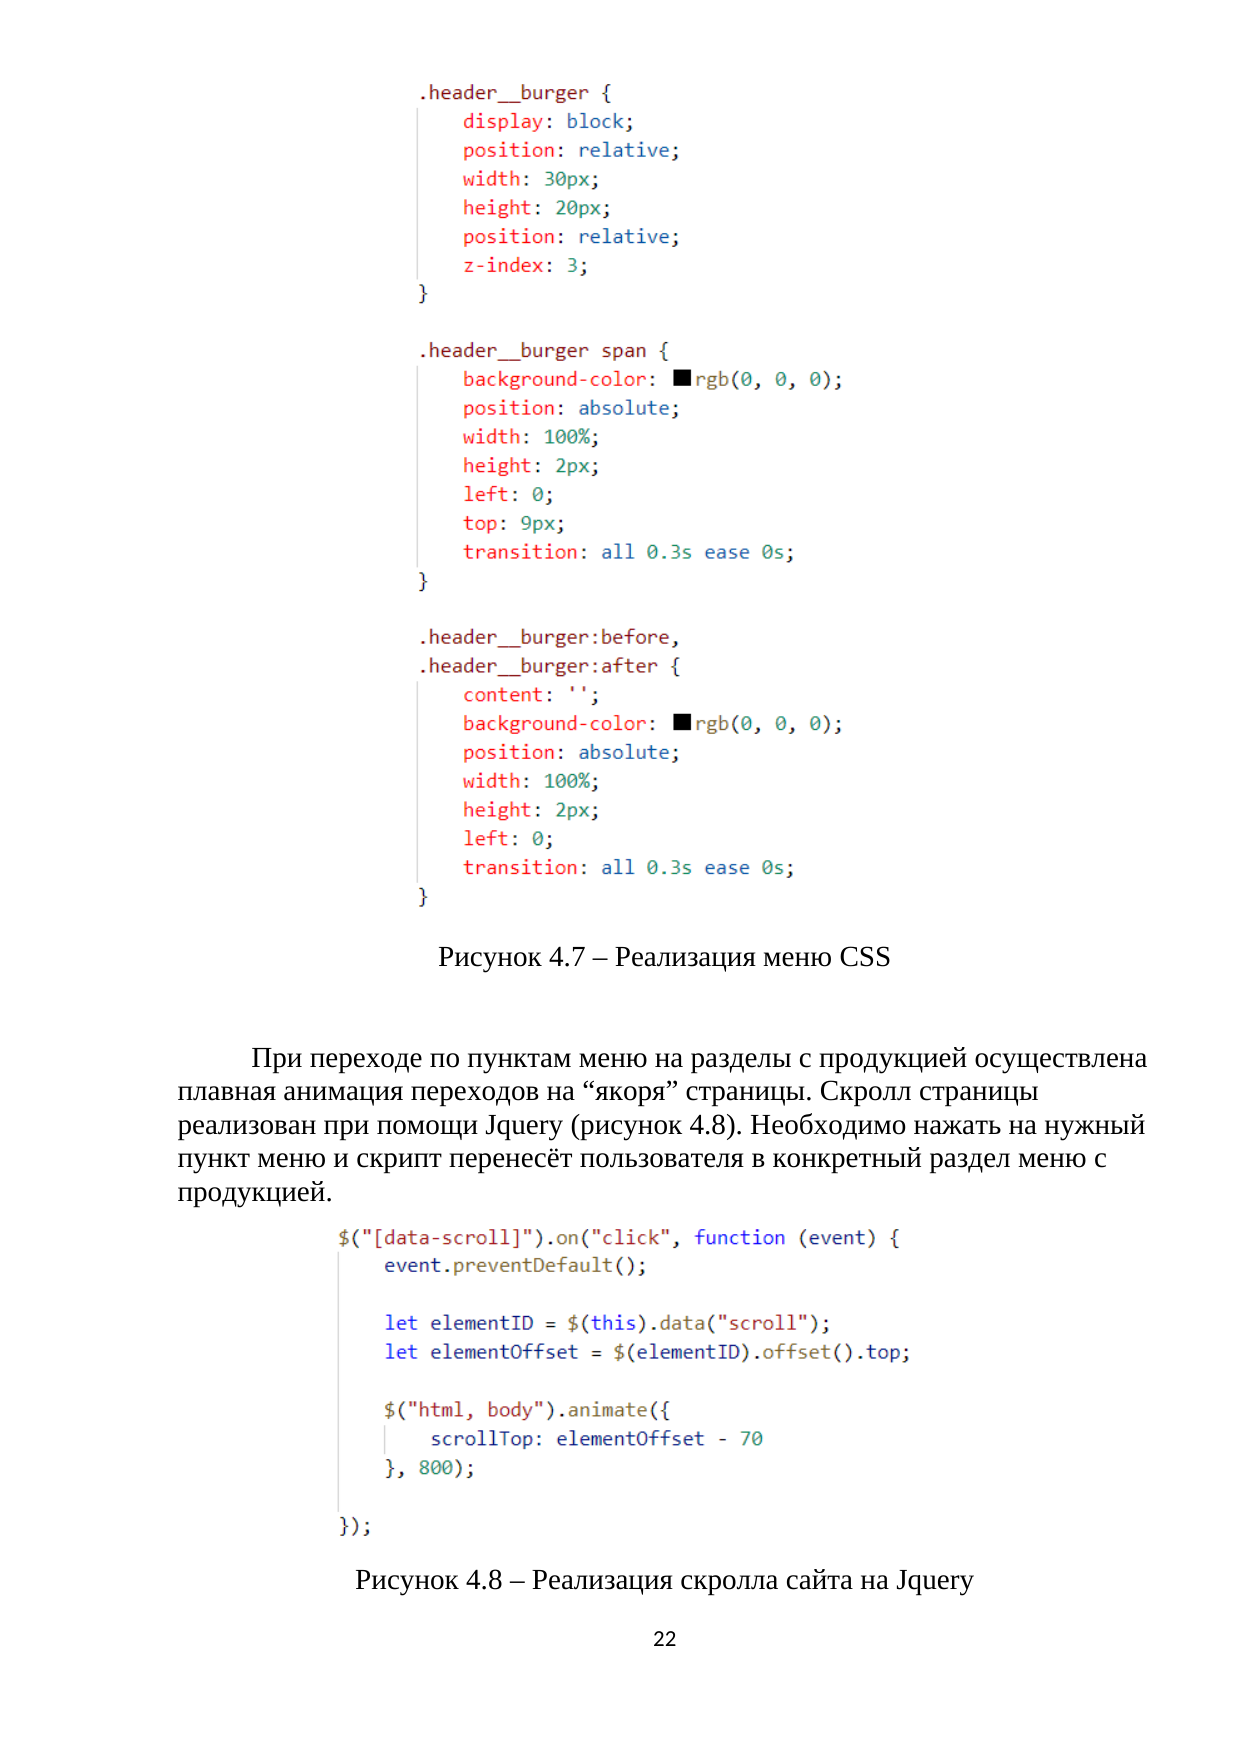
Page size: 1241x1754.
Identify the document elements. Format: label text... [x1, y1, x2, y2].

text Рисунок 4.7 – Реализация меню CSS [177, 939, 1152, 973]
text Рисунок 4.8 – Реализация скролла сайта на Jquery [177, 1562, 1152, 1596]
text При переходе по пунктам меню на разделы с продукцией осуществлена плавная анимация переходов на “якоря” страницы. Скролл страницы реализован при помощи Jquery (рисунок 4.8). Необходимо нажать на нужный пункт меню и скрипт перенесёт пользователя в конкретный раздел меню с продукцией. [177, 1040, 1152, 1207]
picture [398, 73, 869, 923]
picture [324, 1224, 920, 1546]
